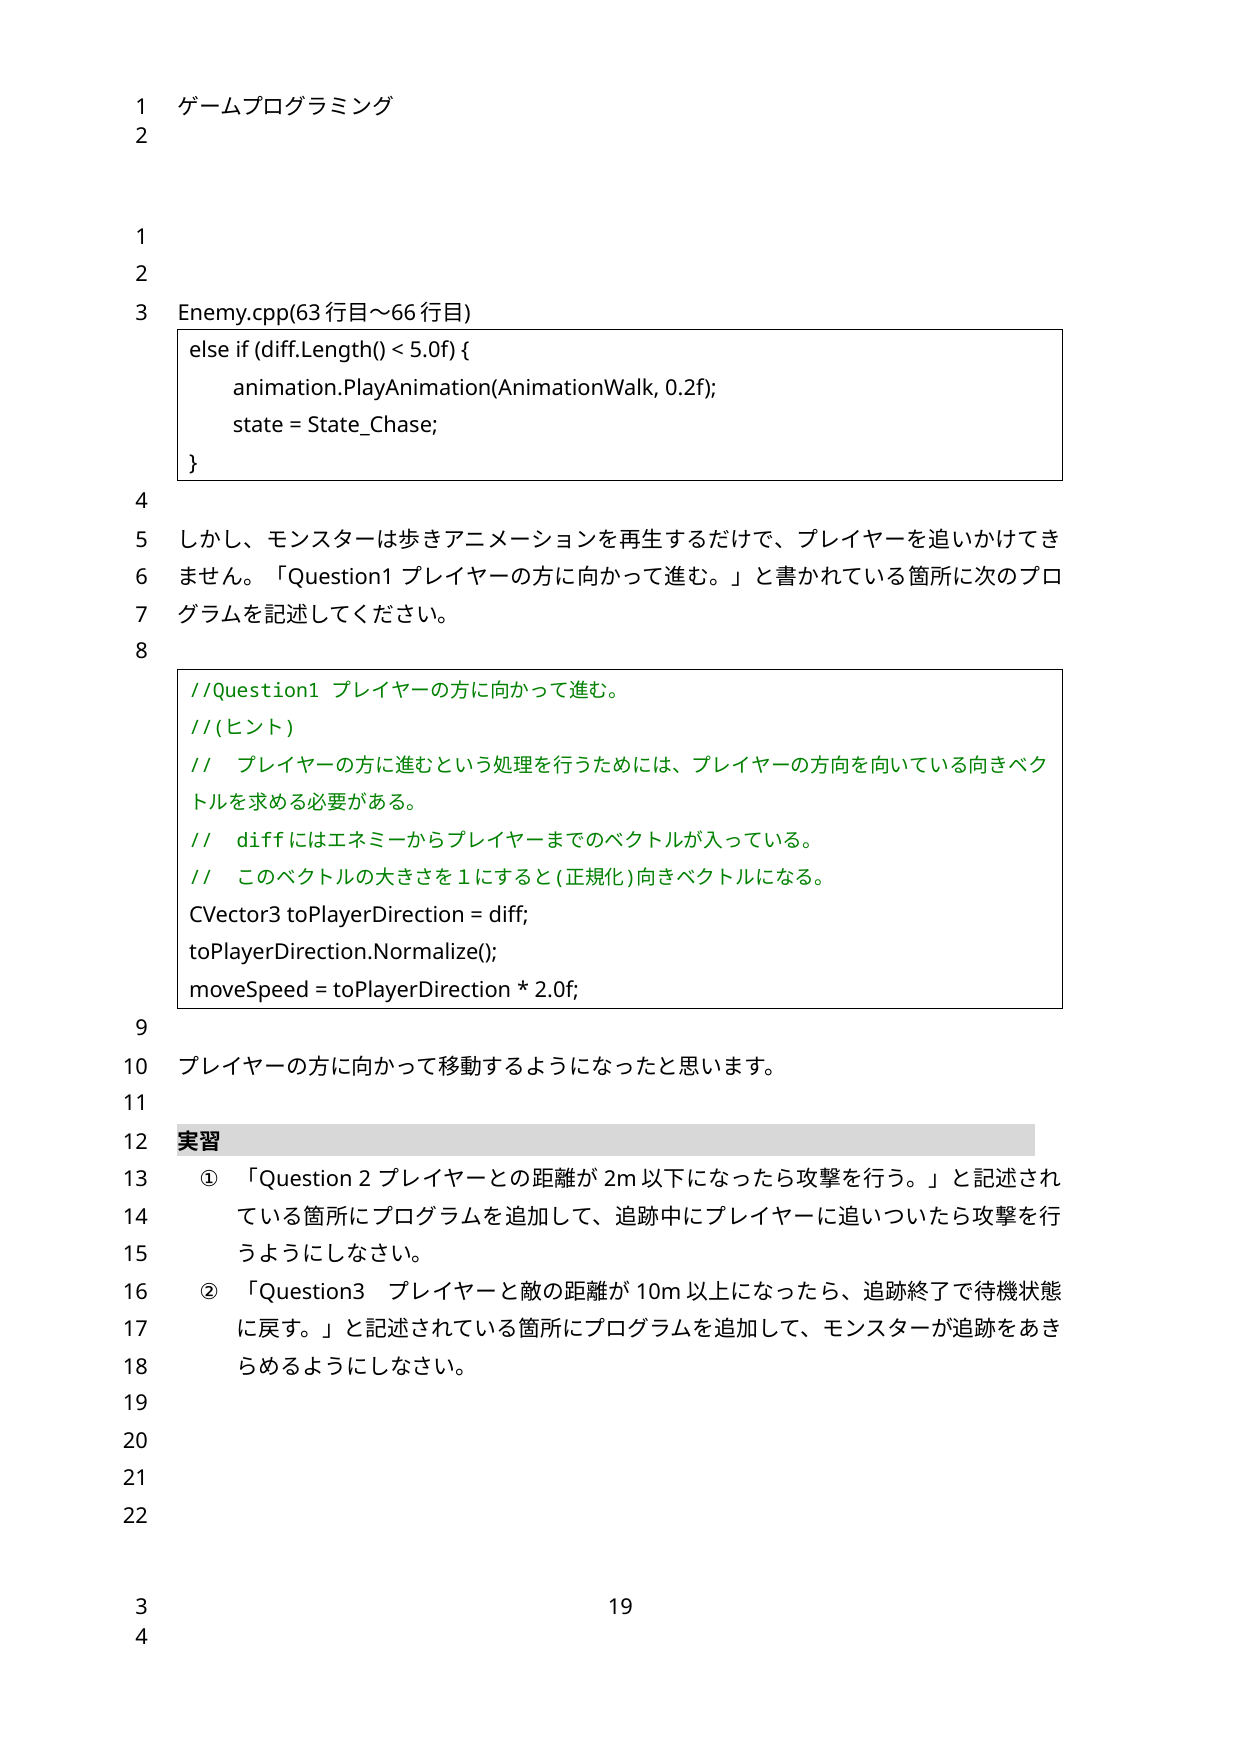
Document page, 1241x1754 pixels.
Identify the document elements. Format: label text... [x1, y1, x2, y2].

list 「Question3 プレイヤーと敵の距離が10m以上になったら、追跡終了で待機状態に戻す。」と記述されている箇所にプログラムを追加して、モンスターが追跡をあきらめるようにしなさい。 [199, 1271, 1063, 1383]
table_header else if (diff.Length() < 5.0f) { animation.PlayAnimation(AnimationWalk, 0.2f); state = State_Chase; } [178, 330, 1062, 480]
list 「Question 2 プレイヤーとの距離が2m以下になったら攻撃を行う。」と記述されている箇所にプログラムを追加して、追跡中にプレイヤーに追いついたら攻撃を行うようにしなさい。 [199, 1158, 1063, 1271]
table_header //Question1 プレイヤーの方に向かって進む。 //(ヒント) // プレイヤーの方に進むという処理を行うためには、プレイヤーの方向を向いている向きベクトルを求める必要がある。 // diffにはエネミーからプレイヤーまでのベクトルが入っている。 // このベクトルの大きさを１にすると(正規化)向きベクトルになる。 CVector3 toPlayerDirection = diff; toPlayerDirection.Normalize(); moveSpeed = toPlayerDirection * 2.0f; [178, 670, 1062, 1007]
text 実習 [177, 1121, 1063, 1158]
text プレイヤーの方に向かって移動するようになったと思います。 [177, 1046, 1063, 1083]
text Enemy.cpp(63行目～66行目) [177, 292, 1063, 329]
text しかし、モンスターは歩きアニメーションを再生するだけで、プレイヤーを追いかけてきません。「Question1 プレイヤーの方に向かって進む。」と書かれている箇所に次のプログラムを記述してください。 [177, 519, 1063, 631]
